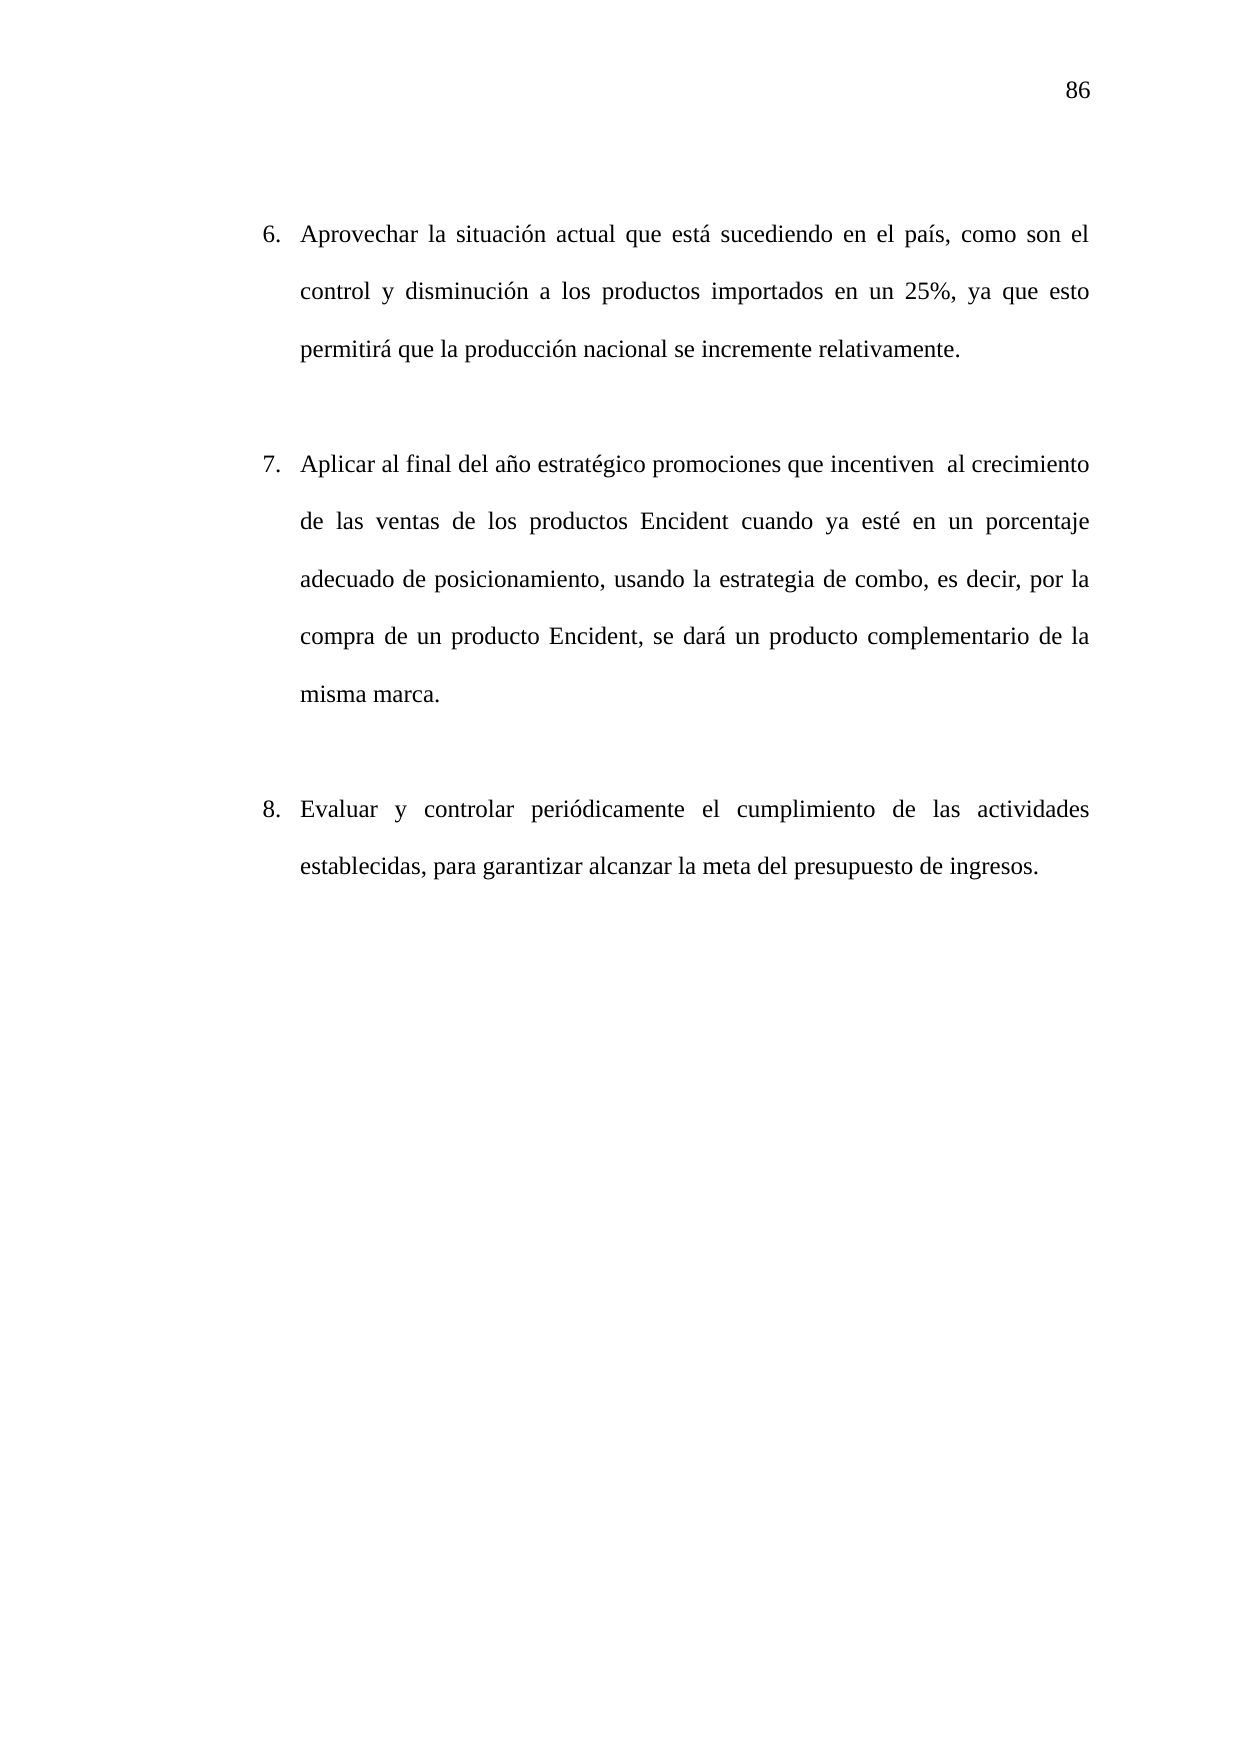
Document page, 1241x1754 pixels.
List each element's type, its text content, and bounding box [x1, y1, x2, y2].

list Aplicar al final del año estratégico promociones que incentiven al crecimiento de las ventas de los productos Encident cuando ya esté en un porcentaje adecuado de posicionamiento, usando la estrategia de combo, es decir, por la compra de un producto Encident, se dará un producto complementario de la misma marca. [262, 449, 1090, 707]
list Aprovechar la situación actual que está sucediendo en el país, como son el control y disminución a los productos importados en un 25%, ya que esto permitirá que la producción nacional se incremente relativamente. [262, 219, 1090, 362]
list Evaluar y controlar periódicamente el cumplimiento de las actividades establecidas, para garantizar alcanzar la meta del presupuesto de ingresos. [262, 794, 1090, 880]
